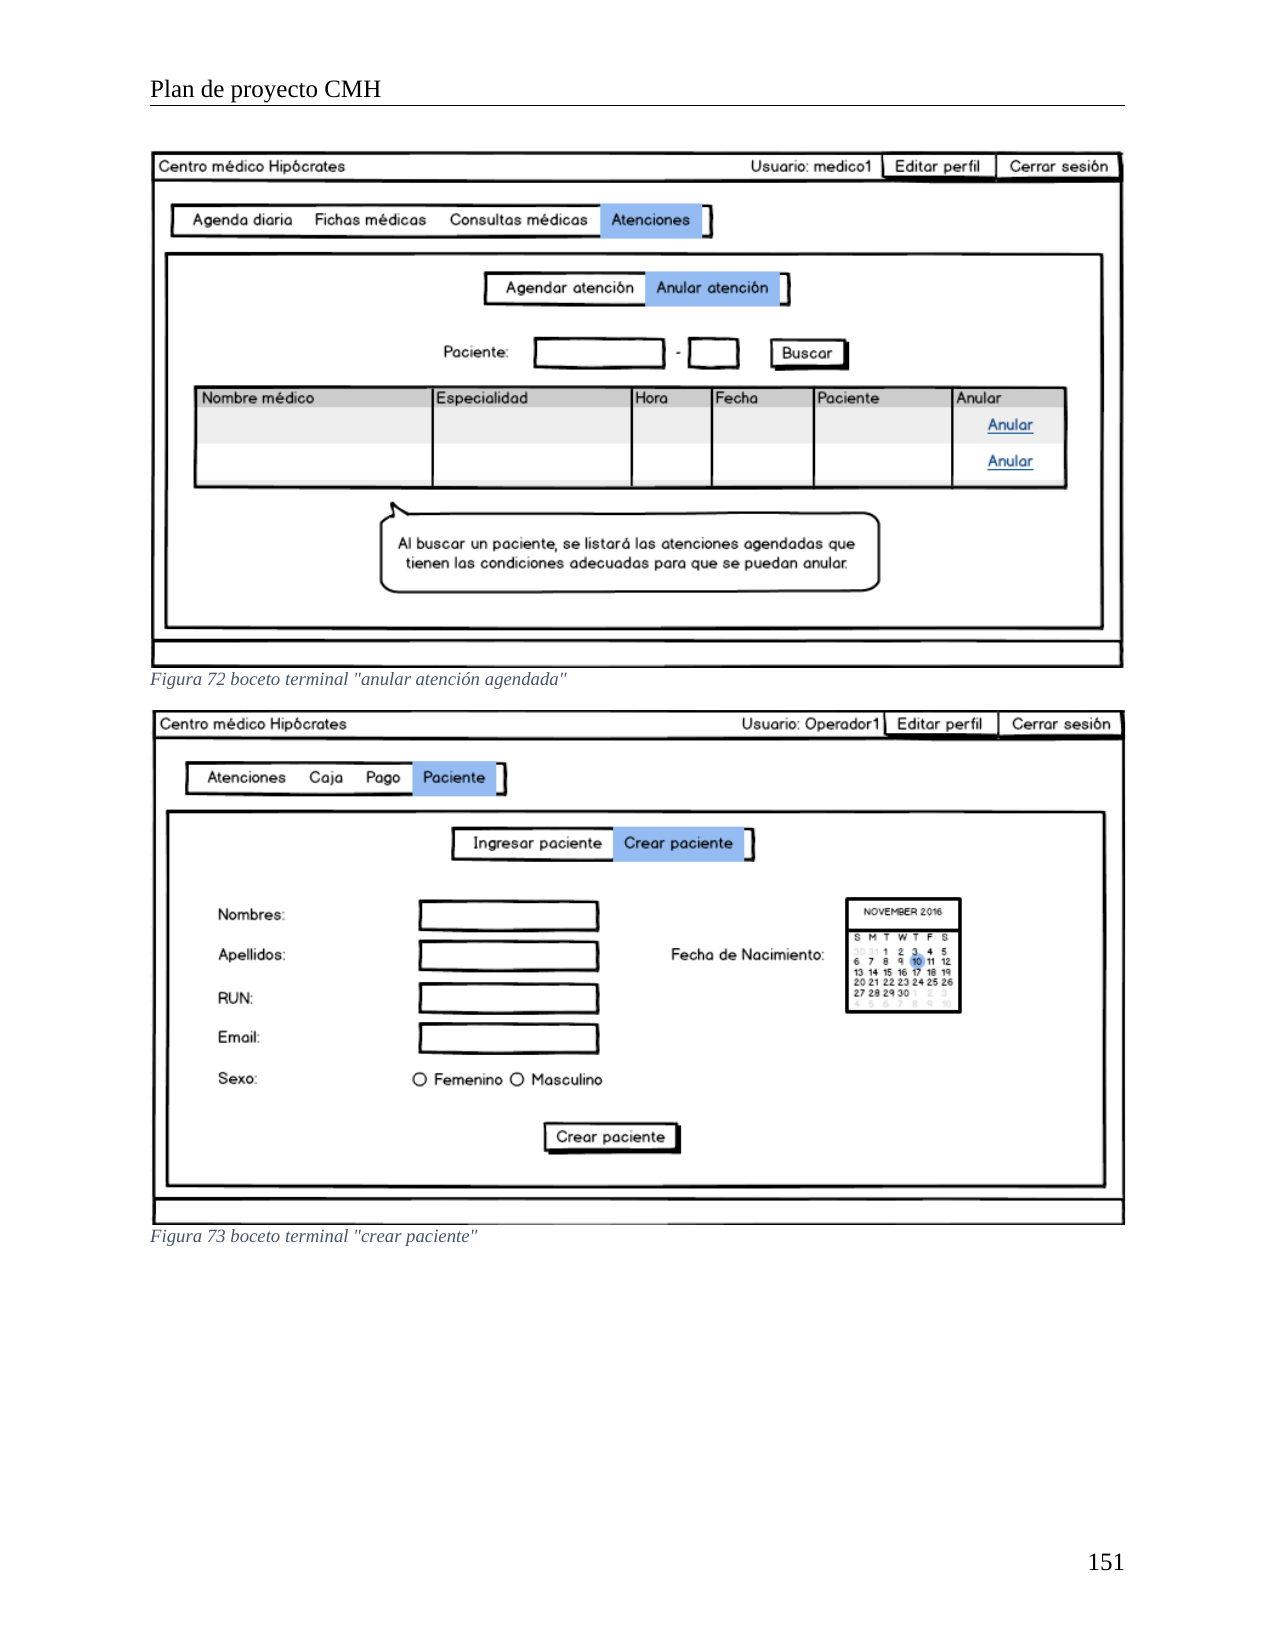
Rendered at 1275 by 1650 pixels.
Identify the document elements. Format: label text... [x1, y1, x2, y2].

picture [150, 150, 1125, 668]
picture [150, 710, 1125, 1225]
text Figura 72 boceto terminal "anular atención agendada" [150, 668, 1125, 689]
text Figura 73 boceto terminal "crear paciente" [150, 1225, 1125, 1246]
